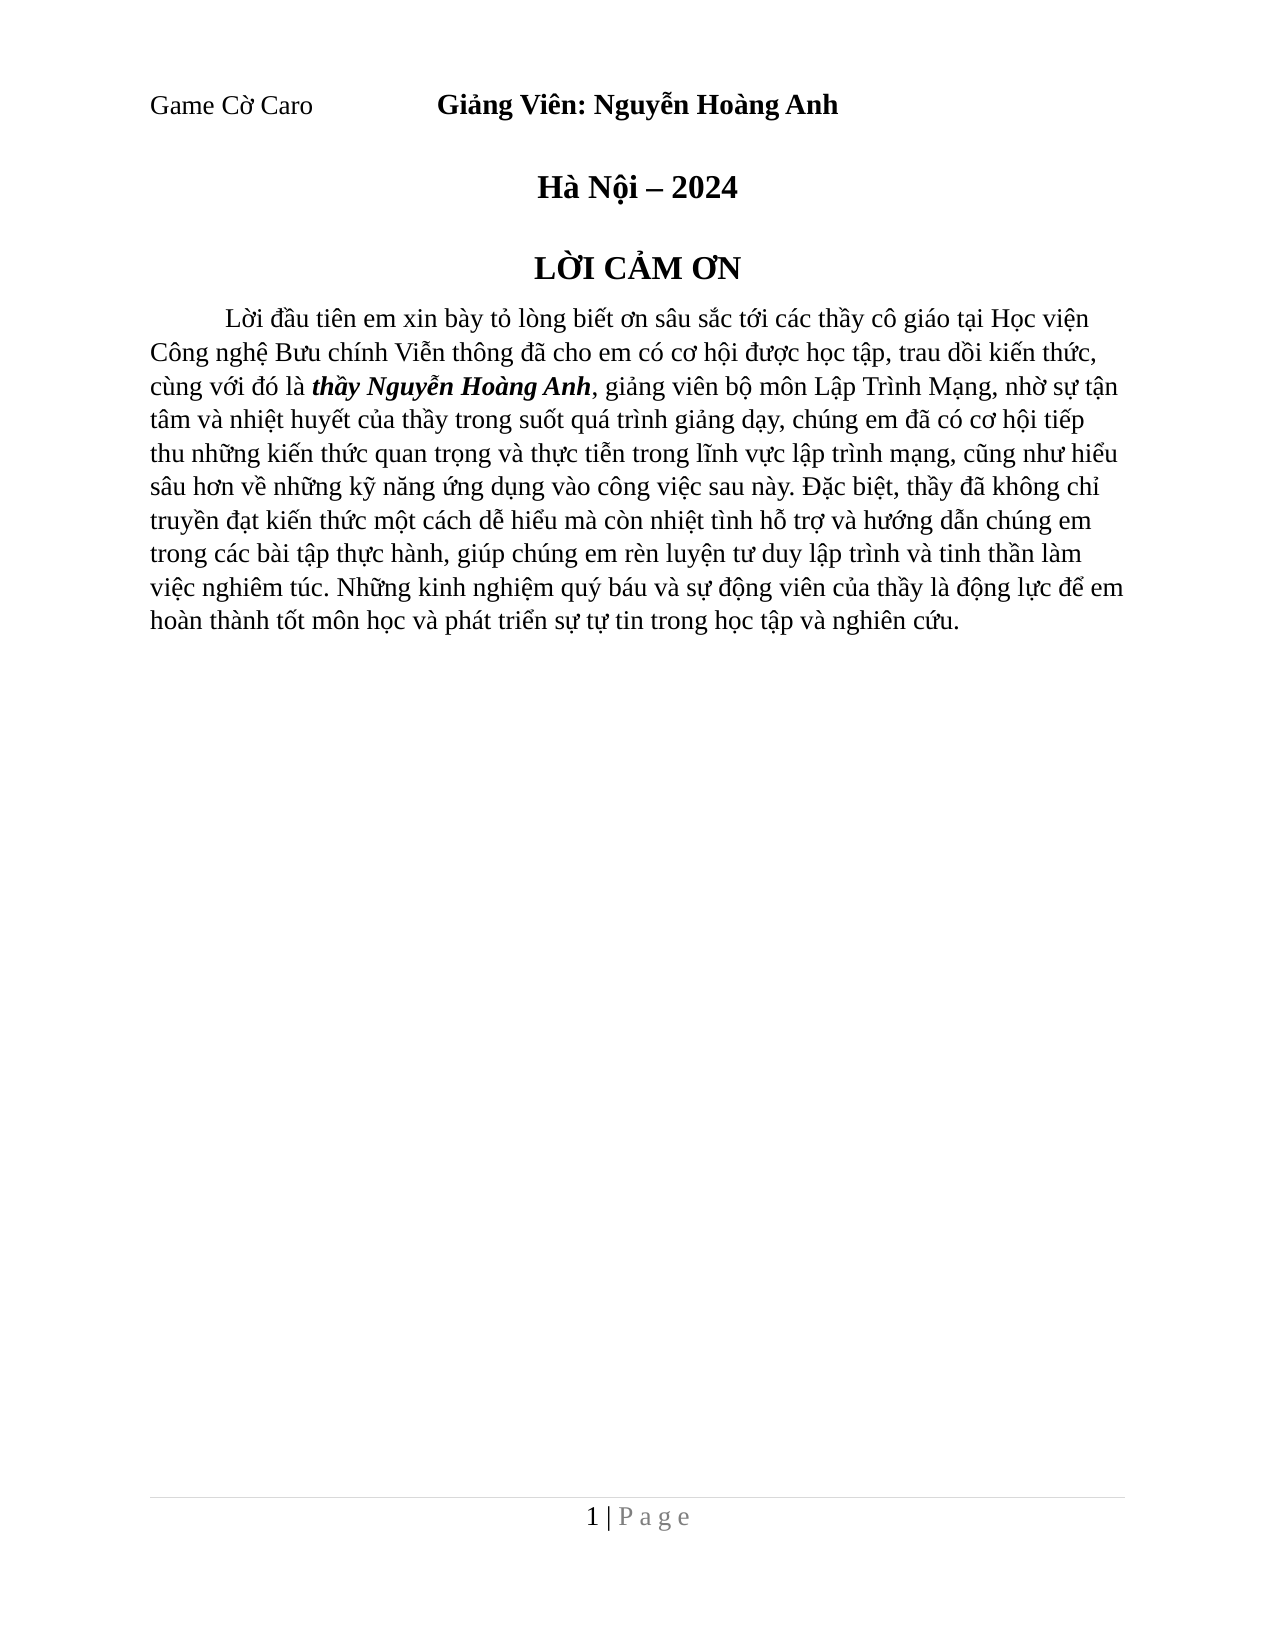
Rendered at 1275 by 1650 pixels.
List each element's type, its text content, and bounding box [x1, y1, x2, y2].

text Lời đầu tiên em xin bày tỏ lòng biết ơn sâu sắc tới các thầy cô giáo tại Học viện Công nghệ Bưu chính Viễn thông đã cho em có cơ hội được học tập, trau dồi kiến thức, cùng với đó là thầy Nguyễn Hoàng Anh, giảng viên bộ môn Lập Trình Mạng, nhờ sự tận tâm và nhiệt huyết của thầy trong suốt quá trình giảng dạy, chúng em đã có cơ hội tiếp thu những kiến thức quan trọng và thực tiễn trong lĩnh vực lập trình mạng, cũng như hiểu sâu hơn về những kỹ năng ứng dụng vào công việc sau này. Đặc biệt, thầy đã không chỉ truyền đạt kiến thức một cách dễ hiểu mà còn nhiệt tình hỗ trợ và hướng dẫn chúng em trong các bài tập thực hành, giúp chúng em rèn luyện tư duy lập trình và tinh thần làm việc nghiêm túc. Những kinh nghiệm quý báu và sự động viên của thầy là động lực để em hoàn thành tốt môn học và phát triển sự tự tin trong học tập và nghiên cứu. [150, 302, 1125, 636]
subtitle LỜI CẢM ƠN [150, 249, 1125, 287]
text Hà Nội – 2024 [150, 167, 1125, 205]
